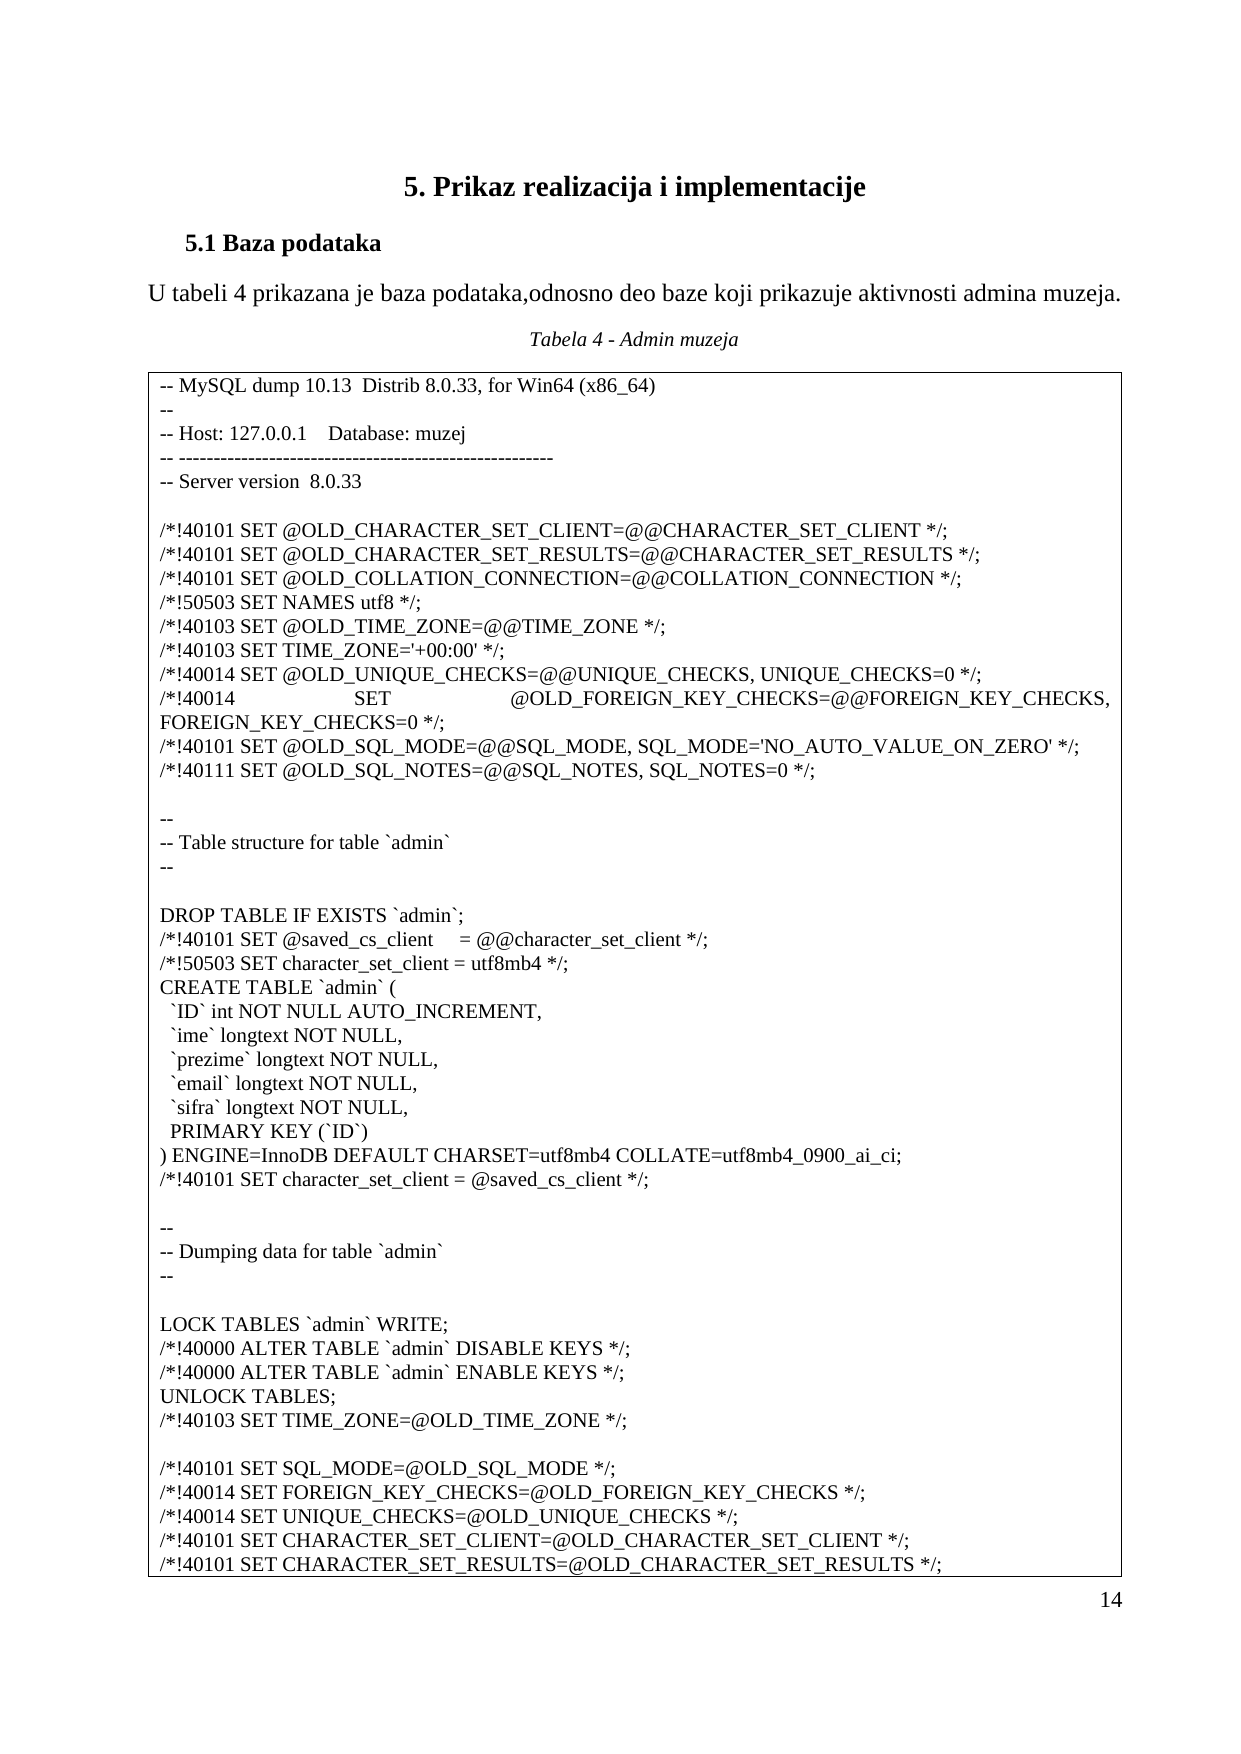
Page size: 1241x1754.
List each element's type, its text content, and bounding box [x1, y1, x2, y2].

subtitle 5.1 Baza podataka [185, 228, 1122, 257]
subtitle 5. Prikaz realizacija i implementacije [148, 169, 1122, 203]
text U tabeli 4 prikazana je baza podataka,odnosno deo baze koji prikazuje aktivnosti admina muzeja. [148, 278, 1122, 306]
text Tabela 4 - Admin muzeja [148, 327, 1122, 351]
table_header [149, 373, 1121, 1576]
